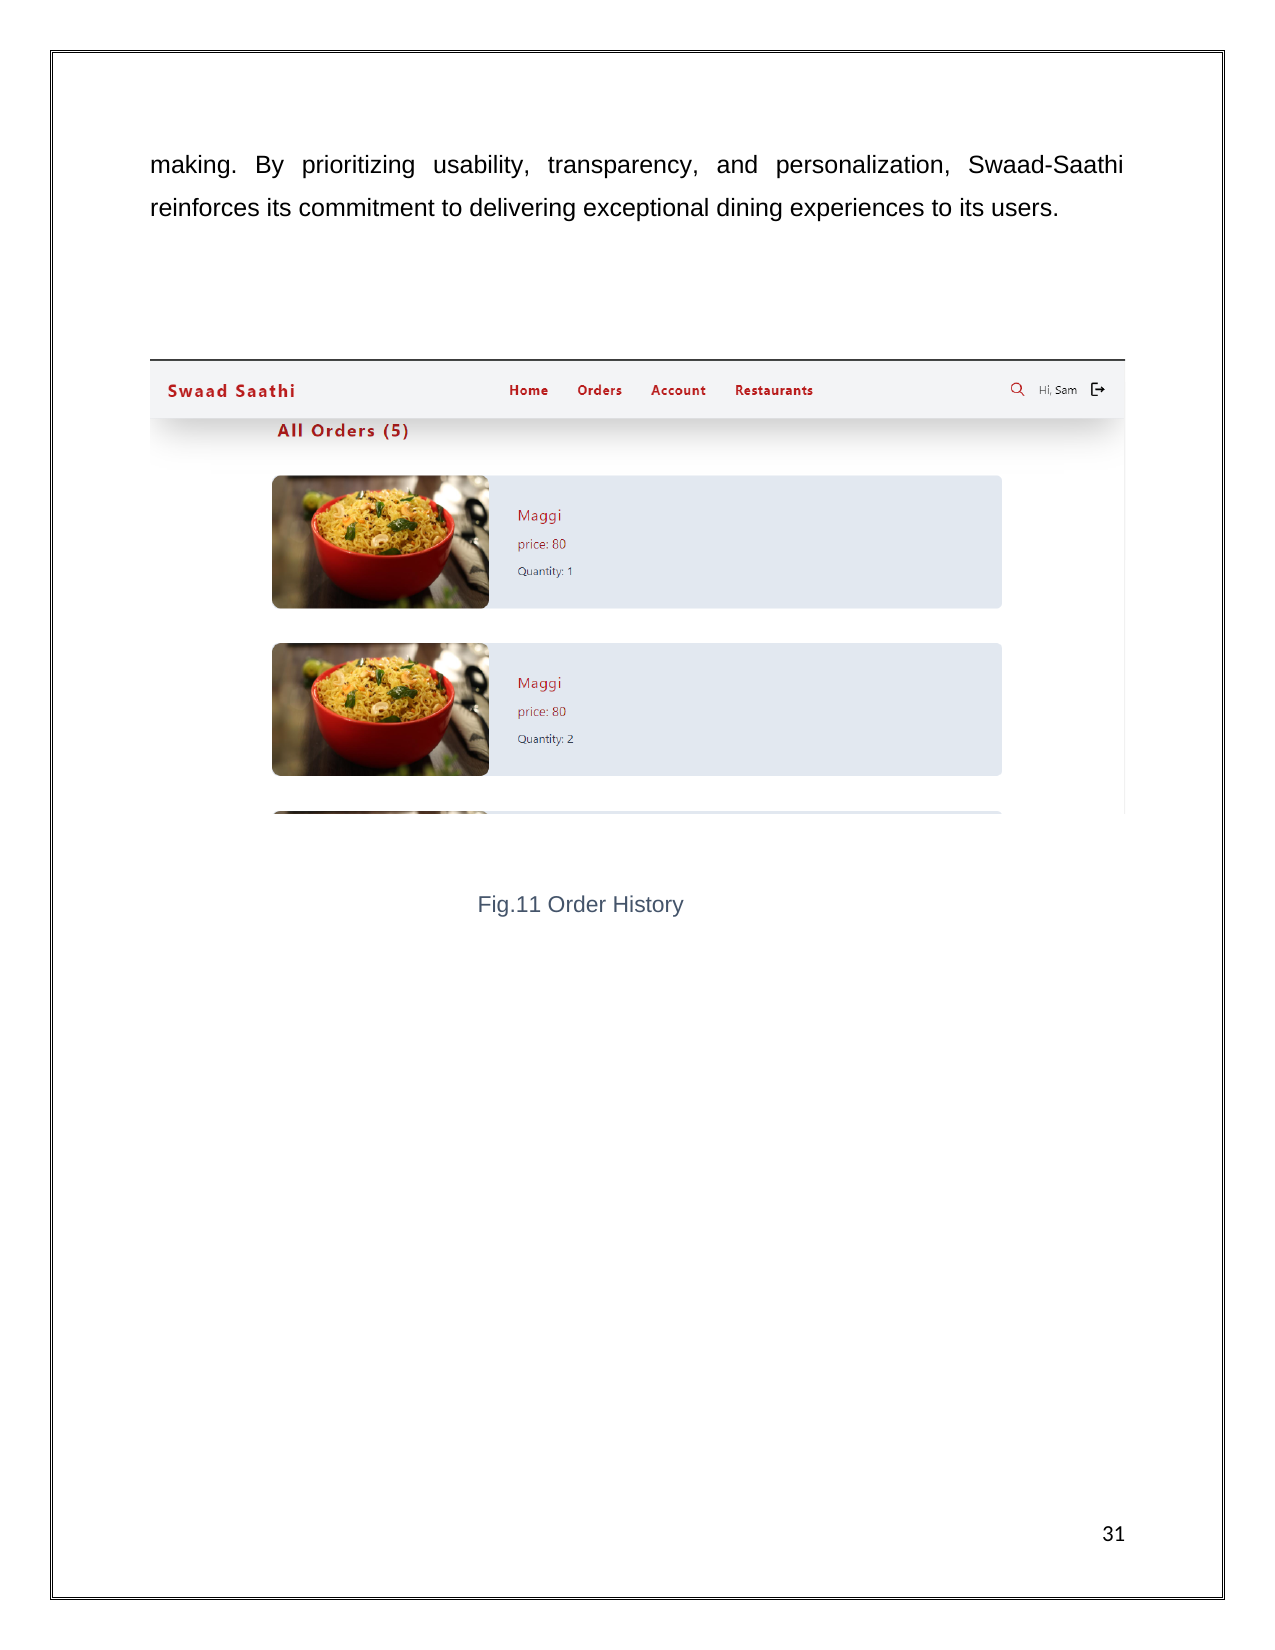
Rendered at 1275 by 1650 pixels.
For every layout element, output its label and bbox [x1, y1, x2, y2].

text [150, 150, 1125, 222]
picture [150, 359, 1125, 814]
